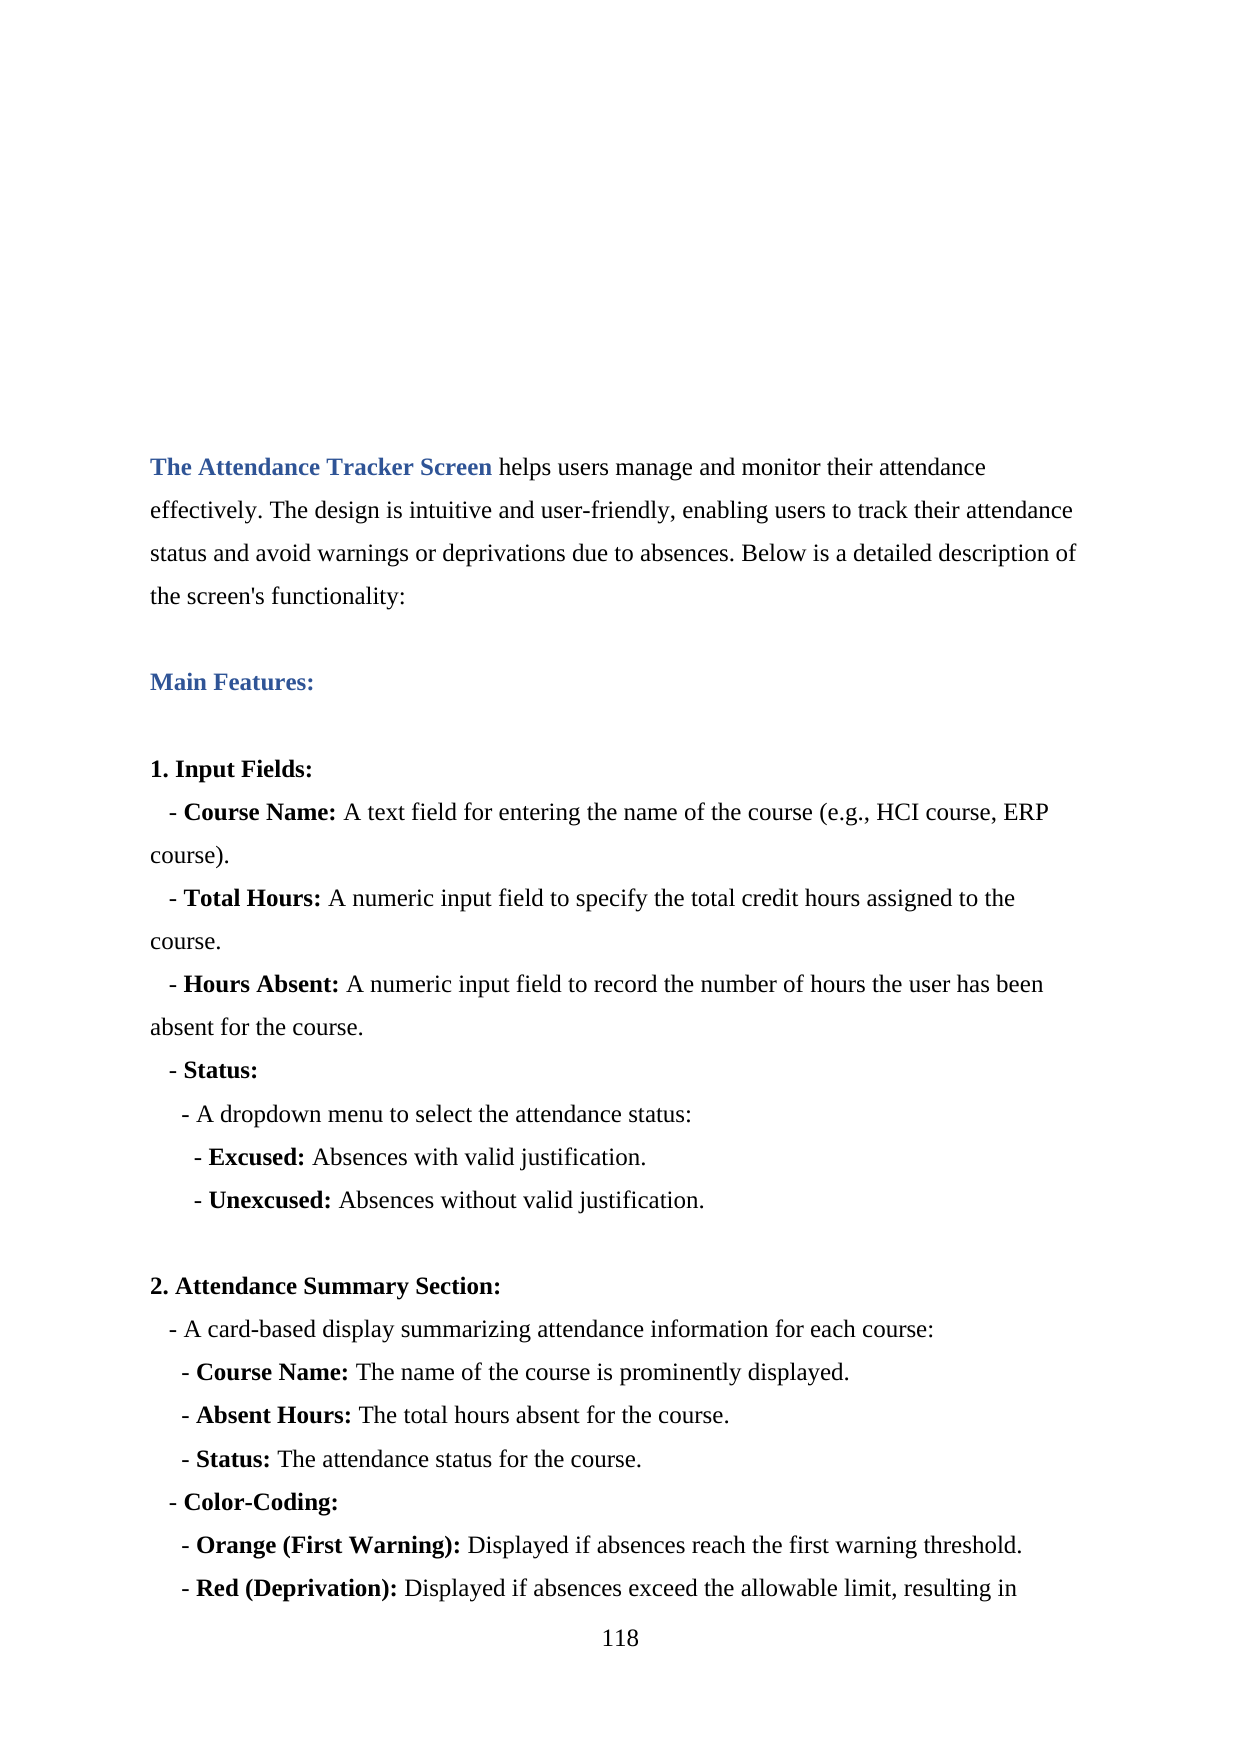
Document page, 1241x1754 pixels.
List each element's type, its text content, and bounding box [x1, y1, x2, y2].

text The Attendance Tracker Screen helps users manage and monitor their attendance effectively. The design is intuitive and user-friendly, enabling users to track their attendance status and avoid warnings or deprivations due to absences. Below is a detailed description of the screen's functionality: Main Features: [150, 452, 1090, 696]
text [150, 711, 1090, 1602]
